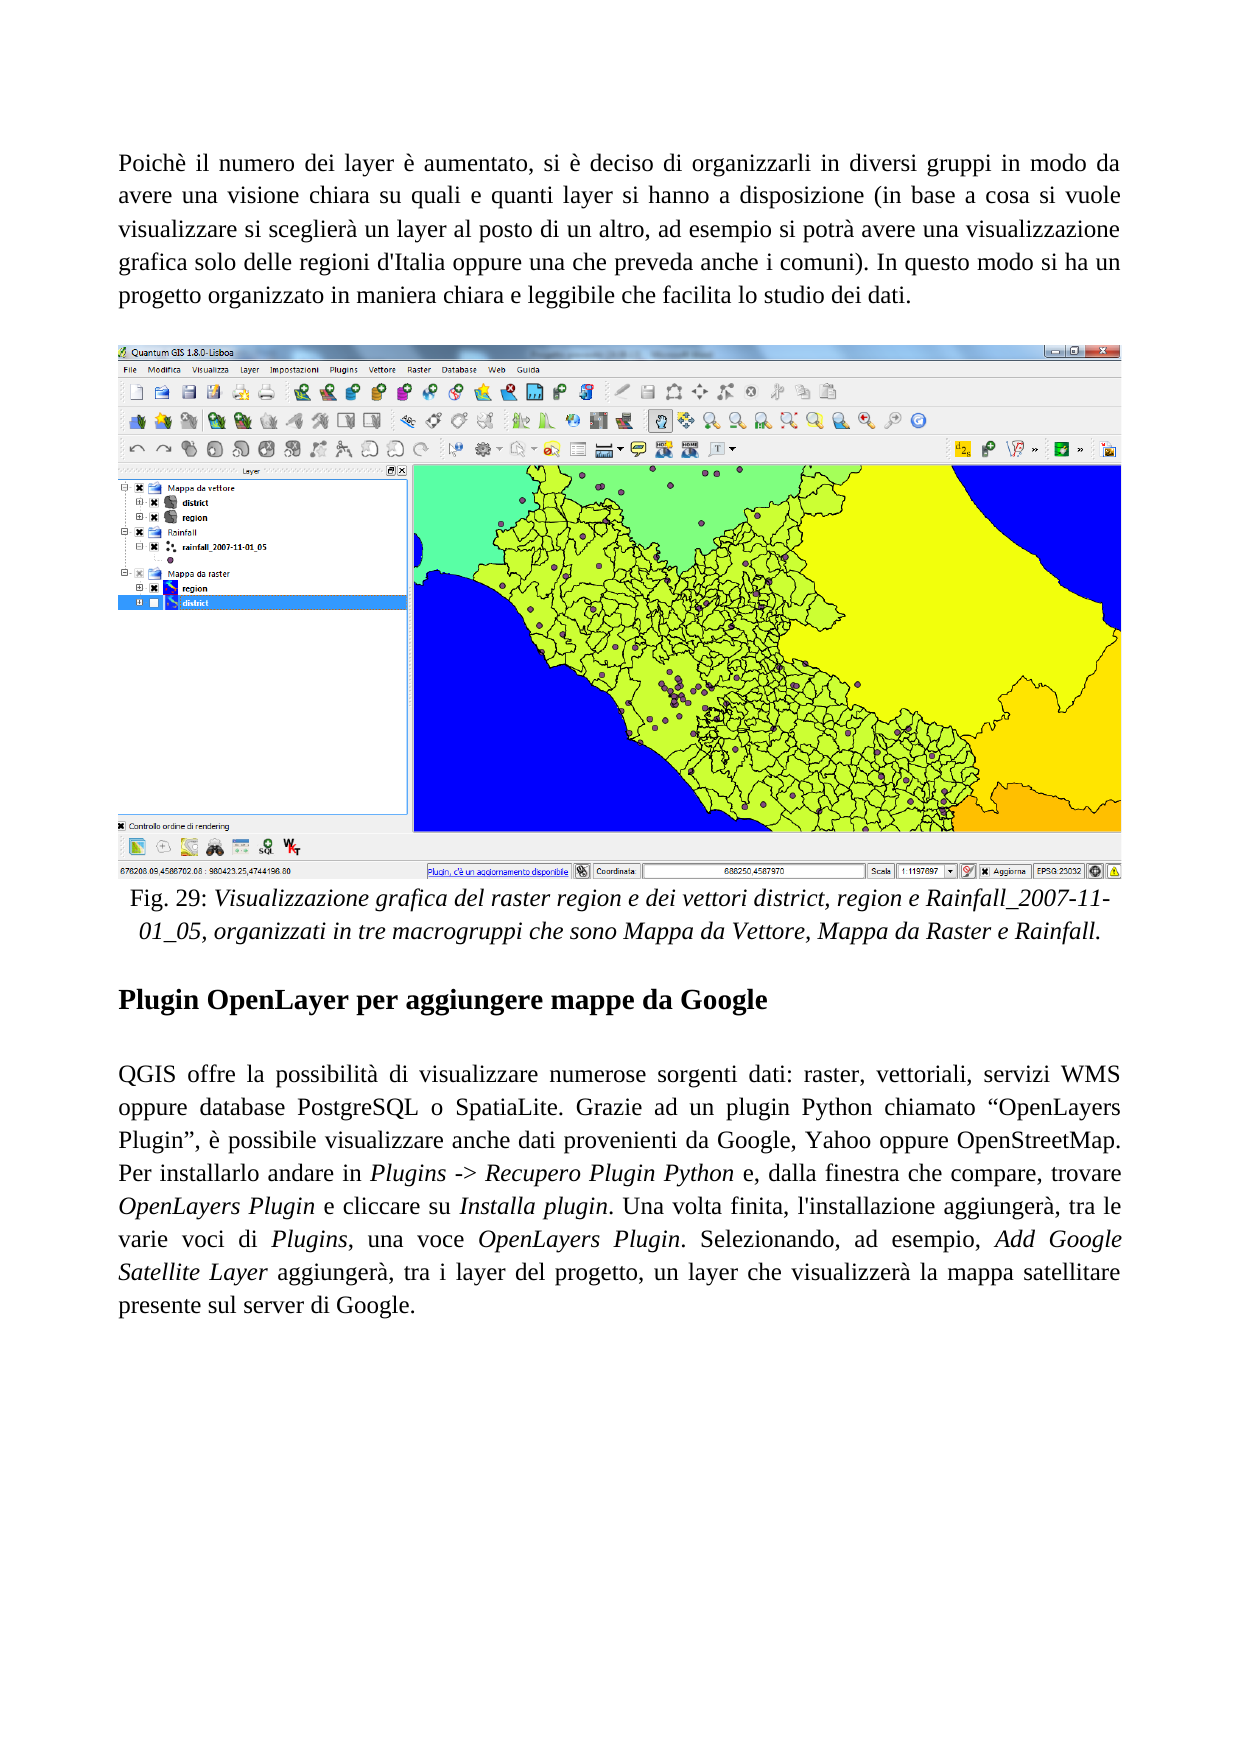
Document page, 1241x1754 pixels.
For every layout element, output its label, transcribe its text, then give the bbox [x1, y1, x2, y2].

list Plugin OpenLayer per aggiungere mappe da Google [118, 982, 1122, 1015]
list Poichè il numero dei layer è aumentato, si è deciso di organizzarli in diversi gruppi in modo da avere una visione chiara su quali e quanti layer si hanno a disposizione (in base a cosa si vuole visualizzare si sceglierà un layer al posto di un altro, ad esempio si potrà avere una visualizzazione grafica solo delle regioni d'Italia oppure una che preveda anche i comuni). In questo modo si ha un progetto organizzato in maniera chiara e leggibile che facilita lo studio dei dati. [118, 148, 1122, 308]
list Fig. 29: Visualizzazione grafica del raster region e dei vettori district, region e Rainfall_2007-11-01_05, organizzati in tre macrogruppi che sono Mappa da Vettore, Mappa da Raster e Rainfall. [118, 883, 1122, 944]
list QGIS offre la possibilità di visualizzare numerose sorgenti dati: raster, vettoriali, servizi WMS oppure database PostgreSQL o SpatiaLite. Grazie ad un plugin Python chiamato “OpenLayers Plugin”, è possibile visualizzare anche dati provenienti da Google, Yahoo oppure OpenStreetMap. Per installarlo andare in Plugins -> Recupero Plugin Python e, dalla finestra che compare, trovare OpenLayers Plugin e cliccare su Installa plugin. Una volta finita, l'installazione aggiungerà, tra le varie voci di Plugins, una voce OpenLayers Plugin. Selezionando, ad esempio, Add Google Satellite Layer aggiungerà, tra i layer del progetto, un layer che visualizzerà la mappa satellitare presente sul server di Google. [118, 1059, 1122, 1319]
picture [118, 345, 1122, 879]
